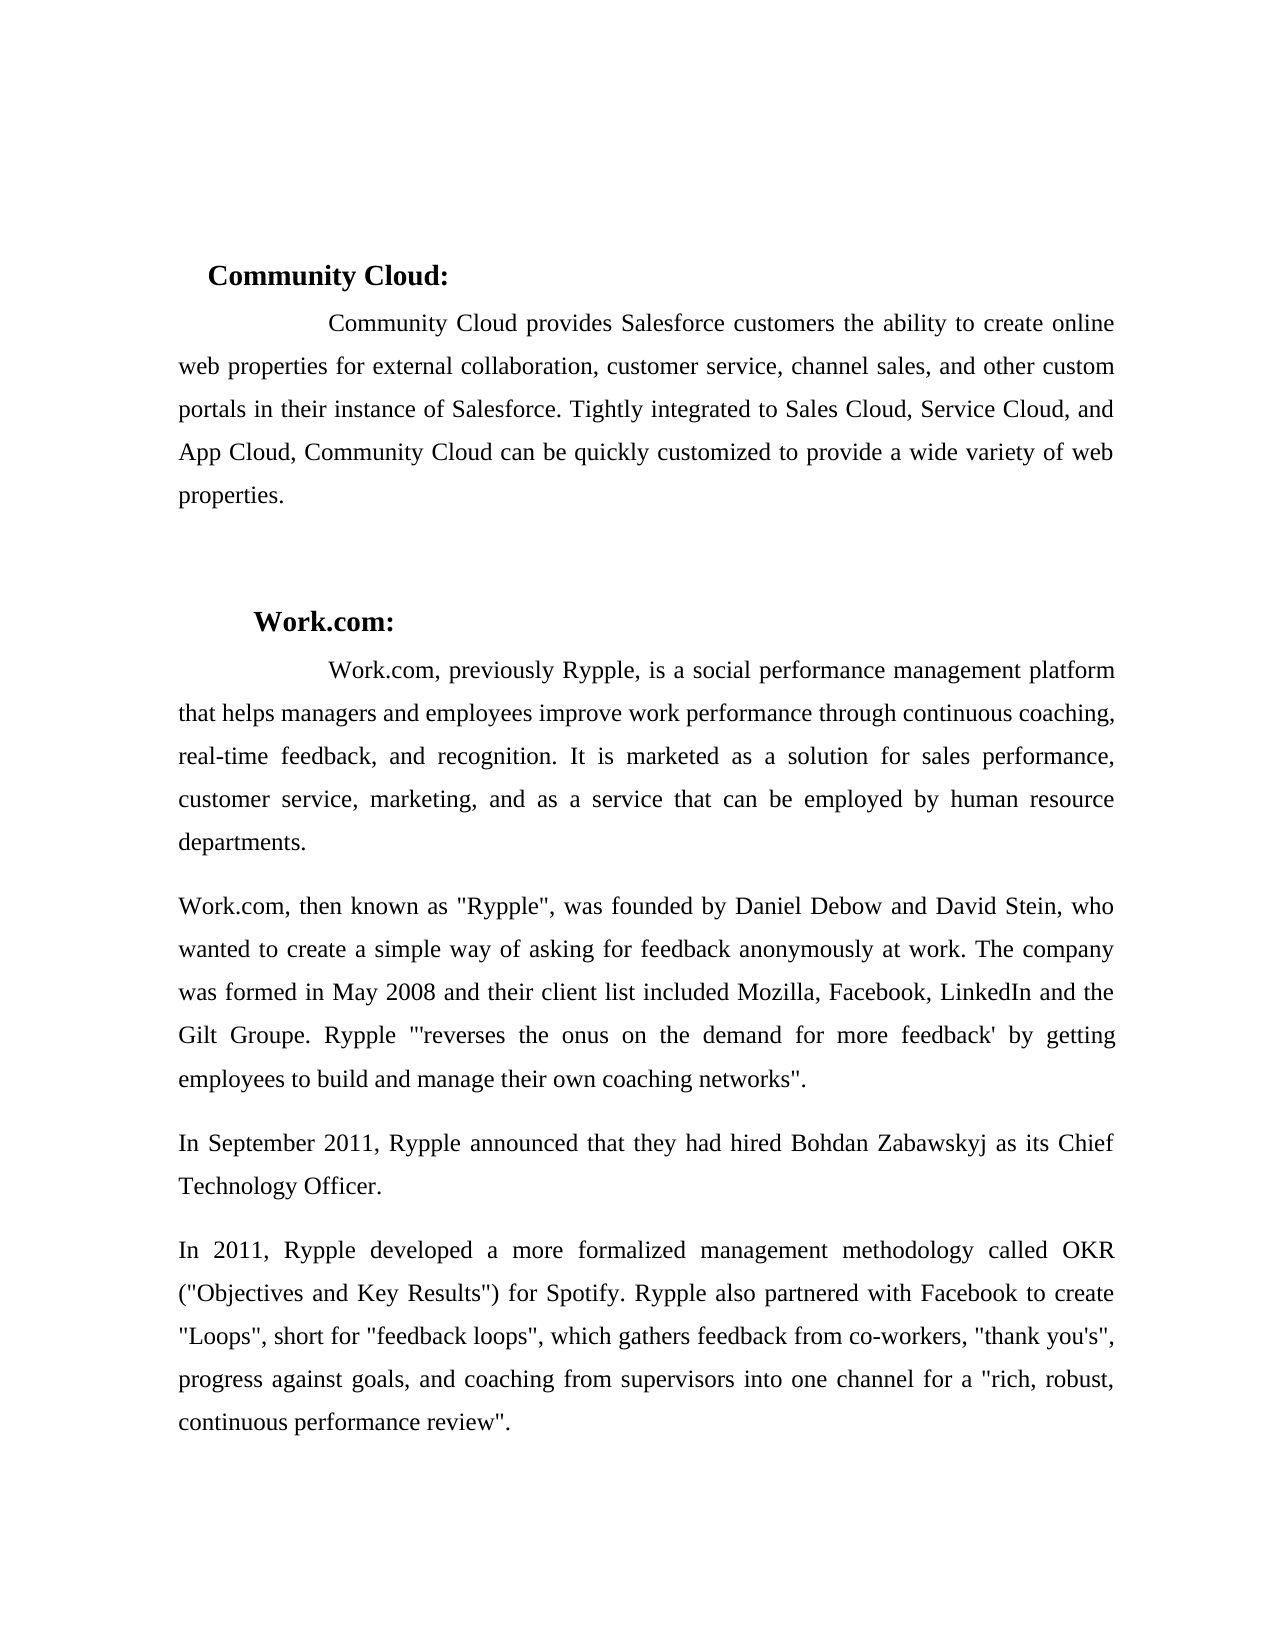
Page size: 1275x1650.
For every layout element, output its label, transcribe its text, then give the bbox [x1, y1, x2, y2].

text In 2011, Rypple developed a more formalized management methodology called OKR ("Objectives and Key Results") for Spotify. Rypple also partnered with Facebook to create "Loops", short for "feedback loops", which gathers feedback from co-workers, "thank you's", progress against goals, and coaching from supervisors into one channel for a "rich, robust, continuous performance review". [178, 1235, 1116, 1436]
text Community Cloud provides Salesforce customers the ability to create online web properties for external collaboration, customer service, channel sales, and other custom portals in their instance of Salesforce. Tightly integrated to Sales Cloud, Service Cloud, and App Cloud, Community Cloud can be quickly customized to provide a wide variety of web properties. [178, 308, 1116, 509]
text In September 2011, Rypple announced that they had hired Bohdan Zabawskyj as its Chief Technology Officer. [178, 1128, 1115, 1199]
text Work.com, previously Rypple, is a social performance management platform that helps managers and employees improve work performance through continuous coaching, real-time feedback, and recognition. It is marketed as a solution for sales performance, customer service, marketing, and as a service that can be employed by human resource departments. [178, 655, 1116, 856]
subtitle Work.com: [253, 604, 1189, 638]
text Work.com, then known as "Rypple", was founded by Daniel Debow and David Stein, who wanted to create a simple way of asking for feedback anonymously at work. The company was formed in May 2008 and their client list included Mozilla, Facebook, LinkedIn and the Gilt Groupe. Rypple "'reverses the onus on the demand for more feedback' by getting employees to build and manage their own coaching networks". [178, 891, 1116, 1092]
subtitle Community Cloud: [207, 258, 1189, 291]
